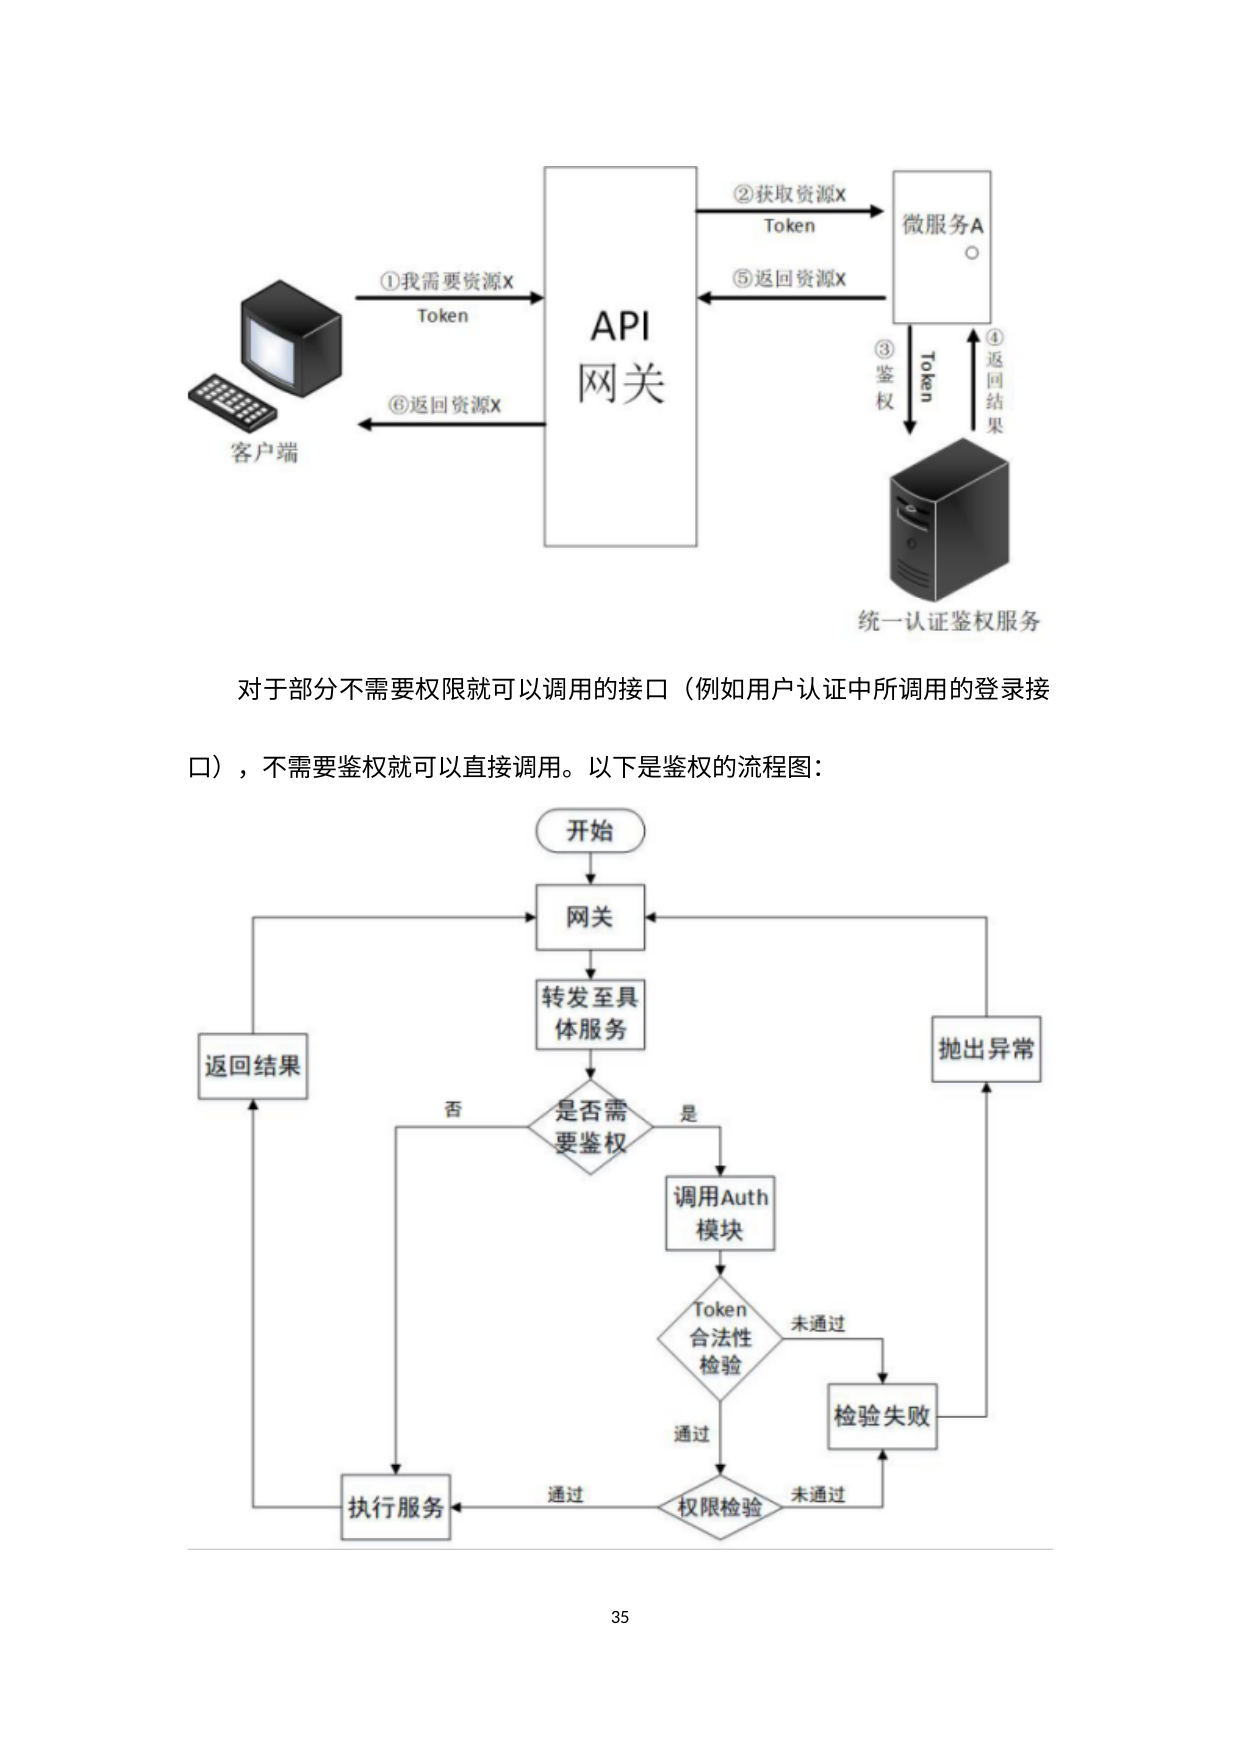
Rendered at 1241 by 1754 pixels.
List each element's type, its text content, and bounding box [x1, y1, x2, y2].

text 对于部分不需要权限就可以调用的接口（例如用户认证中所调用的登录接口），不需要鉴权就可以直接调用。以下是鉴权的流程图： [187, 655, 1053, 798]
picture [187, 166, 1054, 645]
picture [187, 806, 1054, 1551]
